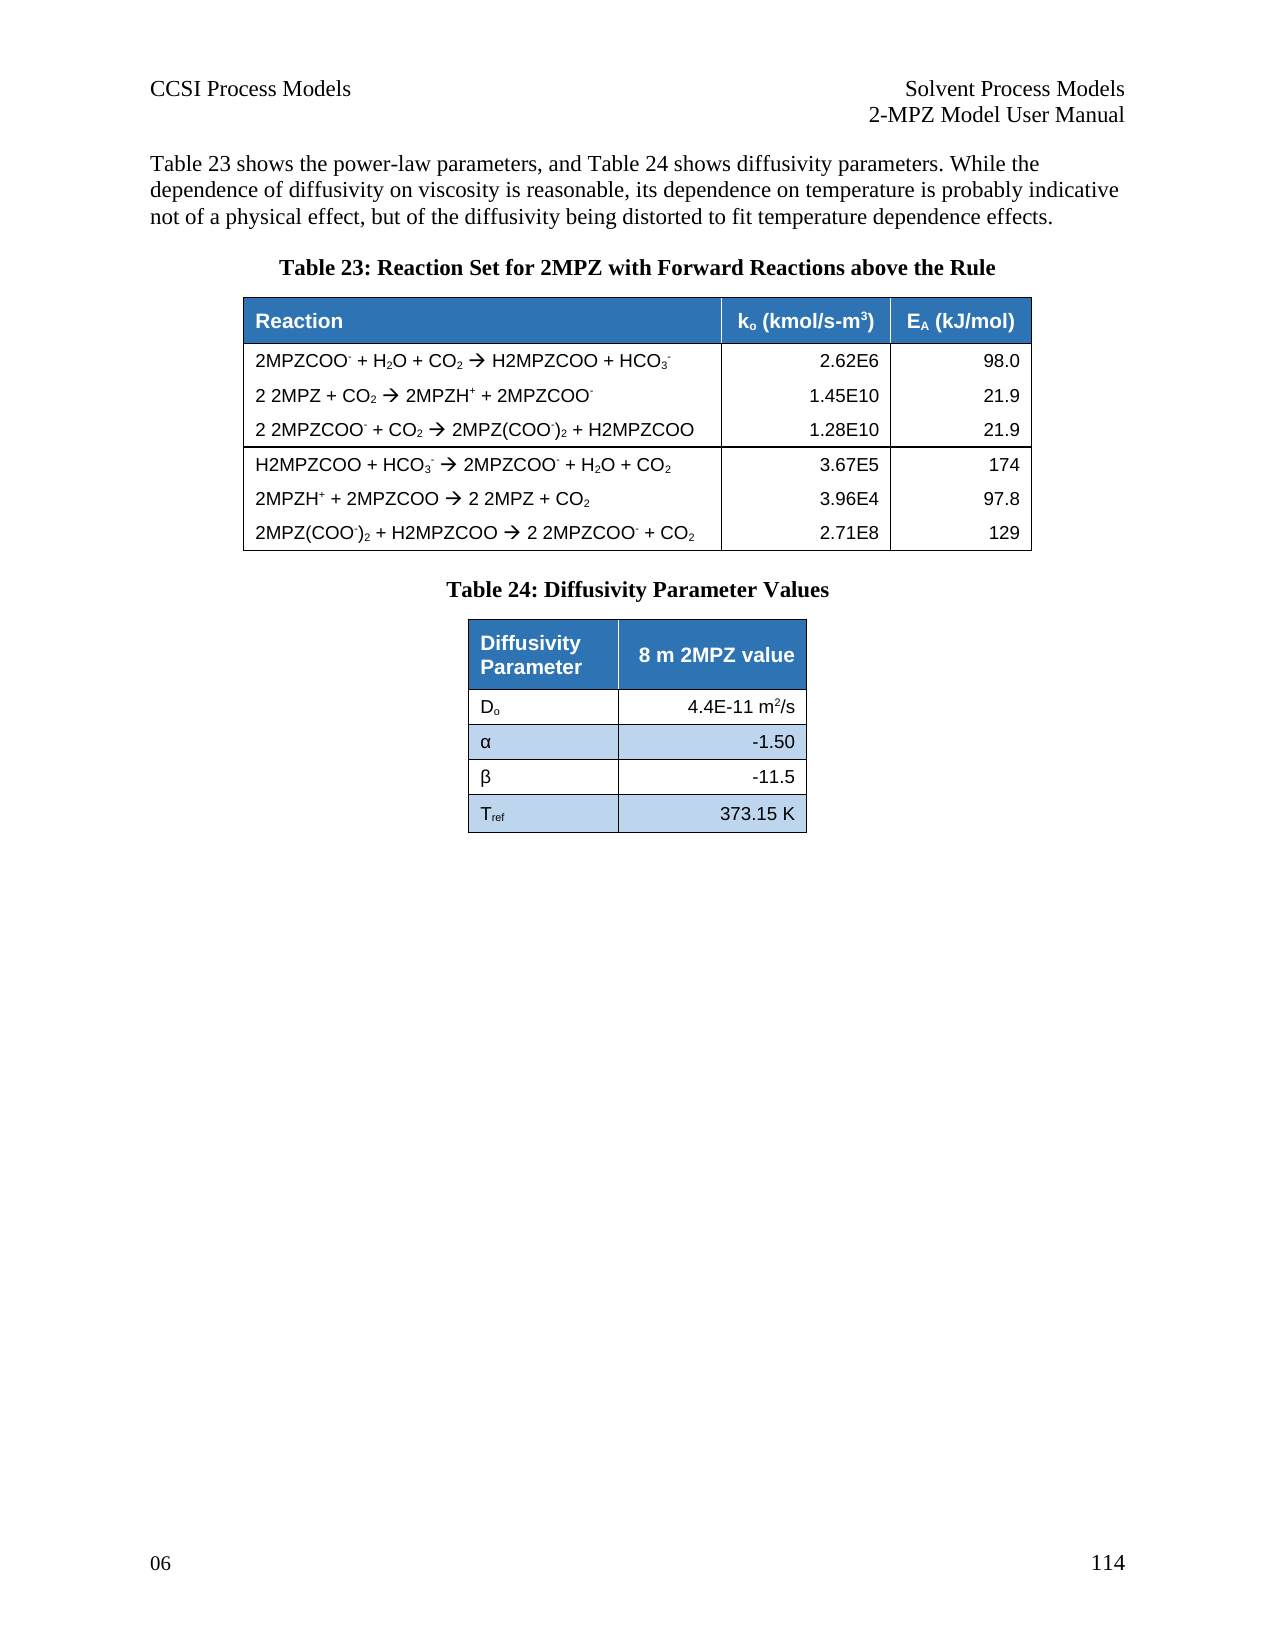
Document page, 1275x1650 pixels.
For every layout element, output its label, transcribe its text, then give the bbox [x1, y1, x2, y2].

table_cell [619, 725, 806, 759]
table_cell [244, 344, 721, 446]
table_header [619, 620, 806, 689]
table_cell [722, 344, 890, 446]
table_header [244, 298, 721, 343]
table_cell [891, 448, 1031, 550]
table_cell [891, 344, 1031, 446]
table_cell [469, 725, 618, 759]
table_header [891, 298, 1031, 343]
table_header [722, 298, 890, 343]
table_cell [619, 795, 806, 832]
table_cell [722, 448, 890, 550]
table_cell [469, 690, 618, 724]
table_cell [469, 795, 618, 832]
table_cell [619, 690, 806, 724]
text Table 23: Reaction Set for 2MPZ with Forward Reactions above the Rule [150, 254, 1125, 280]
text Table 23 shows the power-law parameters, and Table 24 shows diffusivity parameters. While the dependence of diffusivity on viscosity is reasonable, its dependence on temperature is probably indicative not of a physical effect, but of the diffusivity being distorted to fit temperature dependence effects. [150, 150, 1125, 229]
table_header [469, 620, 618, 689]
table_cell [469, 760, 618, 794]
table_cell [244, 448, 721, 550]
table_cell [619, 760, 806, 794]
text Table 24: Diffusivity Parameter Values [150, 576, 1125, 602]
